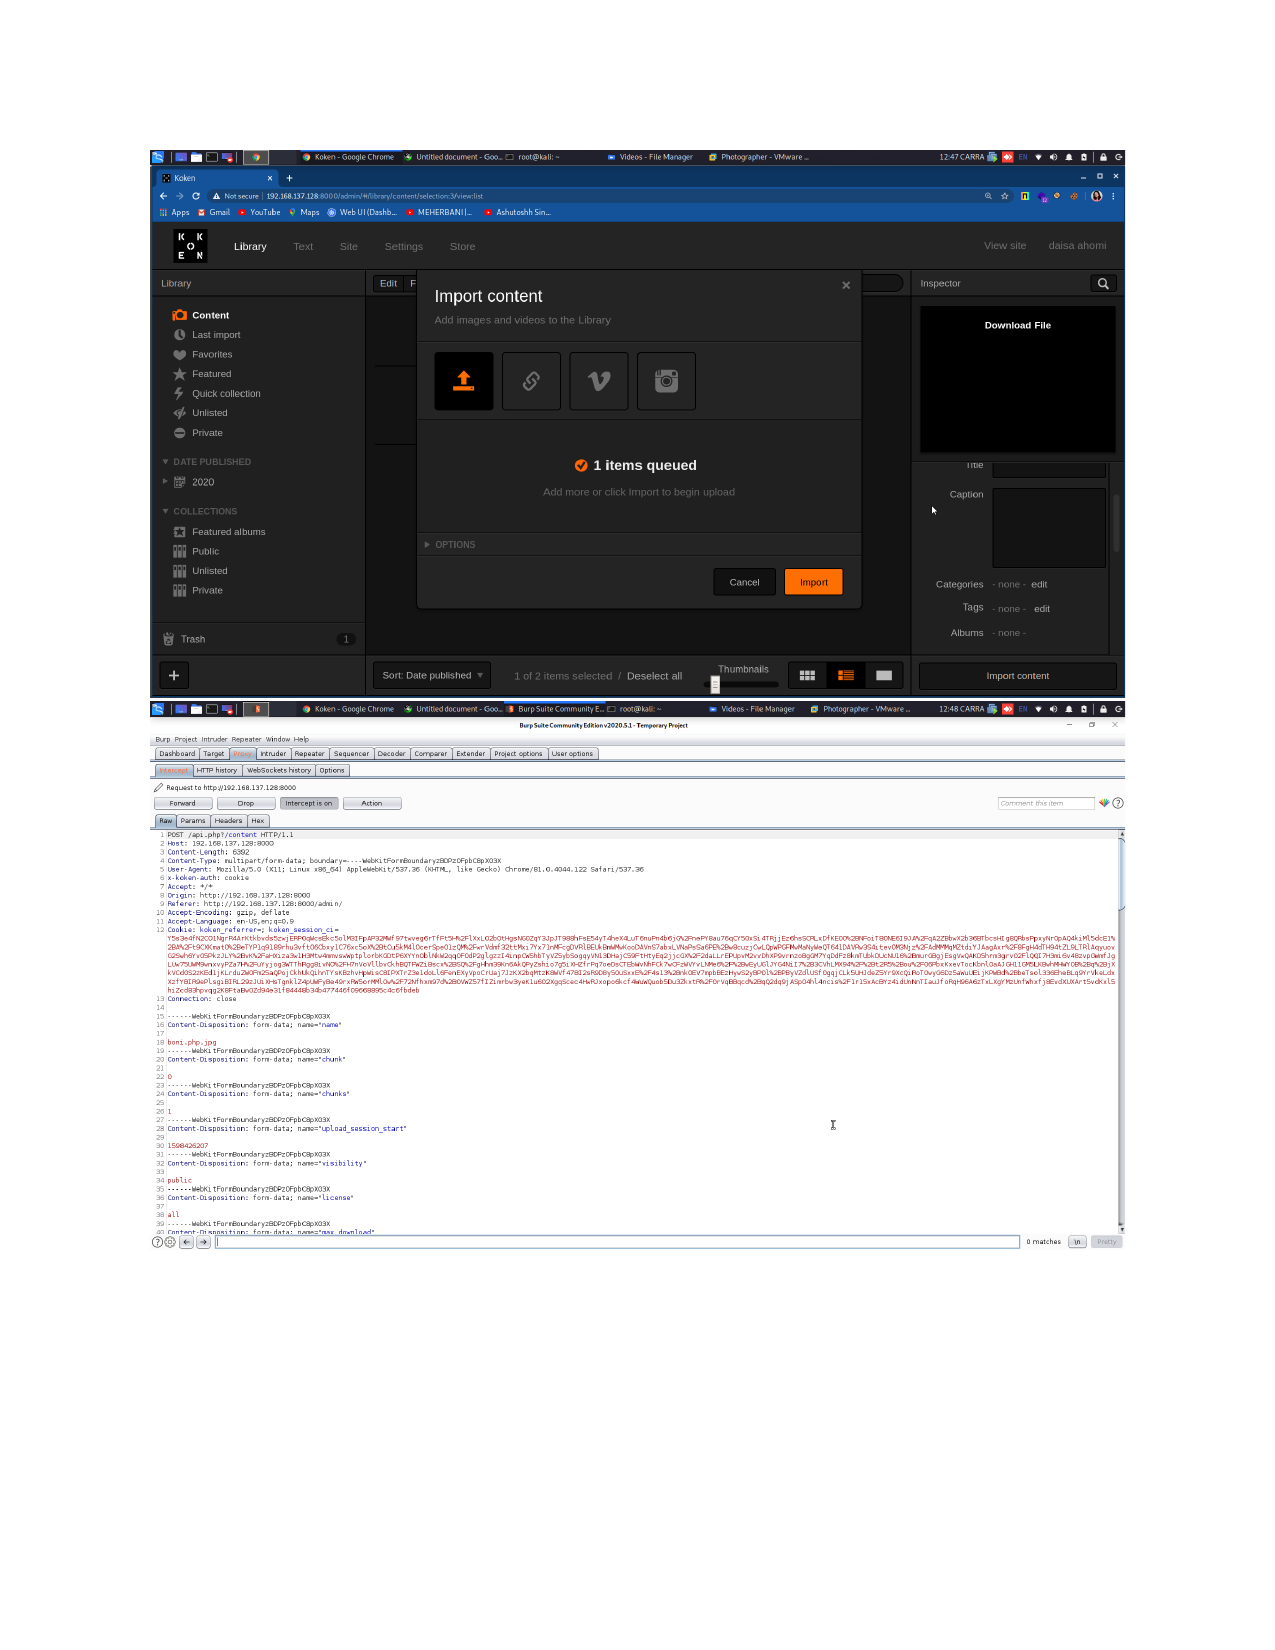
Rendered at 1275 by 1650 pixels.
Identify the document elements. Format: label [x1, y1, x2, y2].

picture [150, 701, 1125, 1250]
picture [150, 150, 1125, 698]
